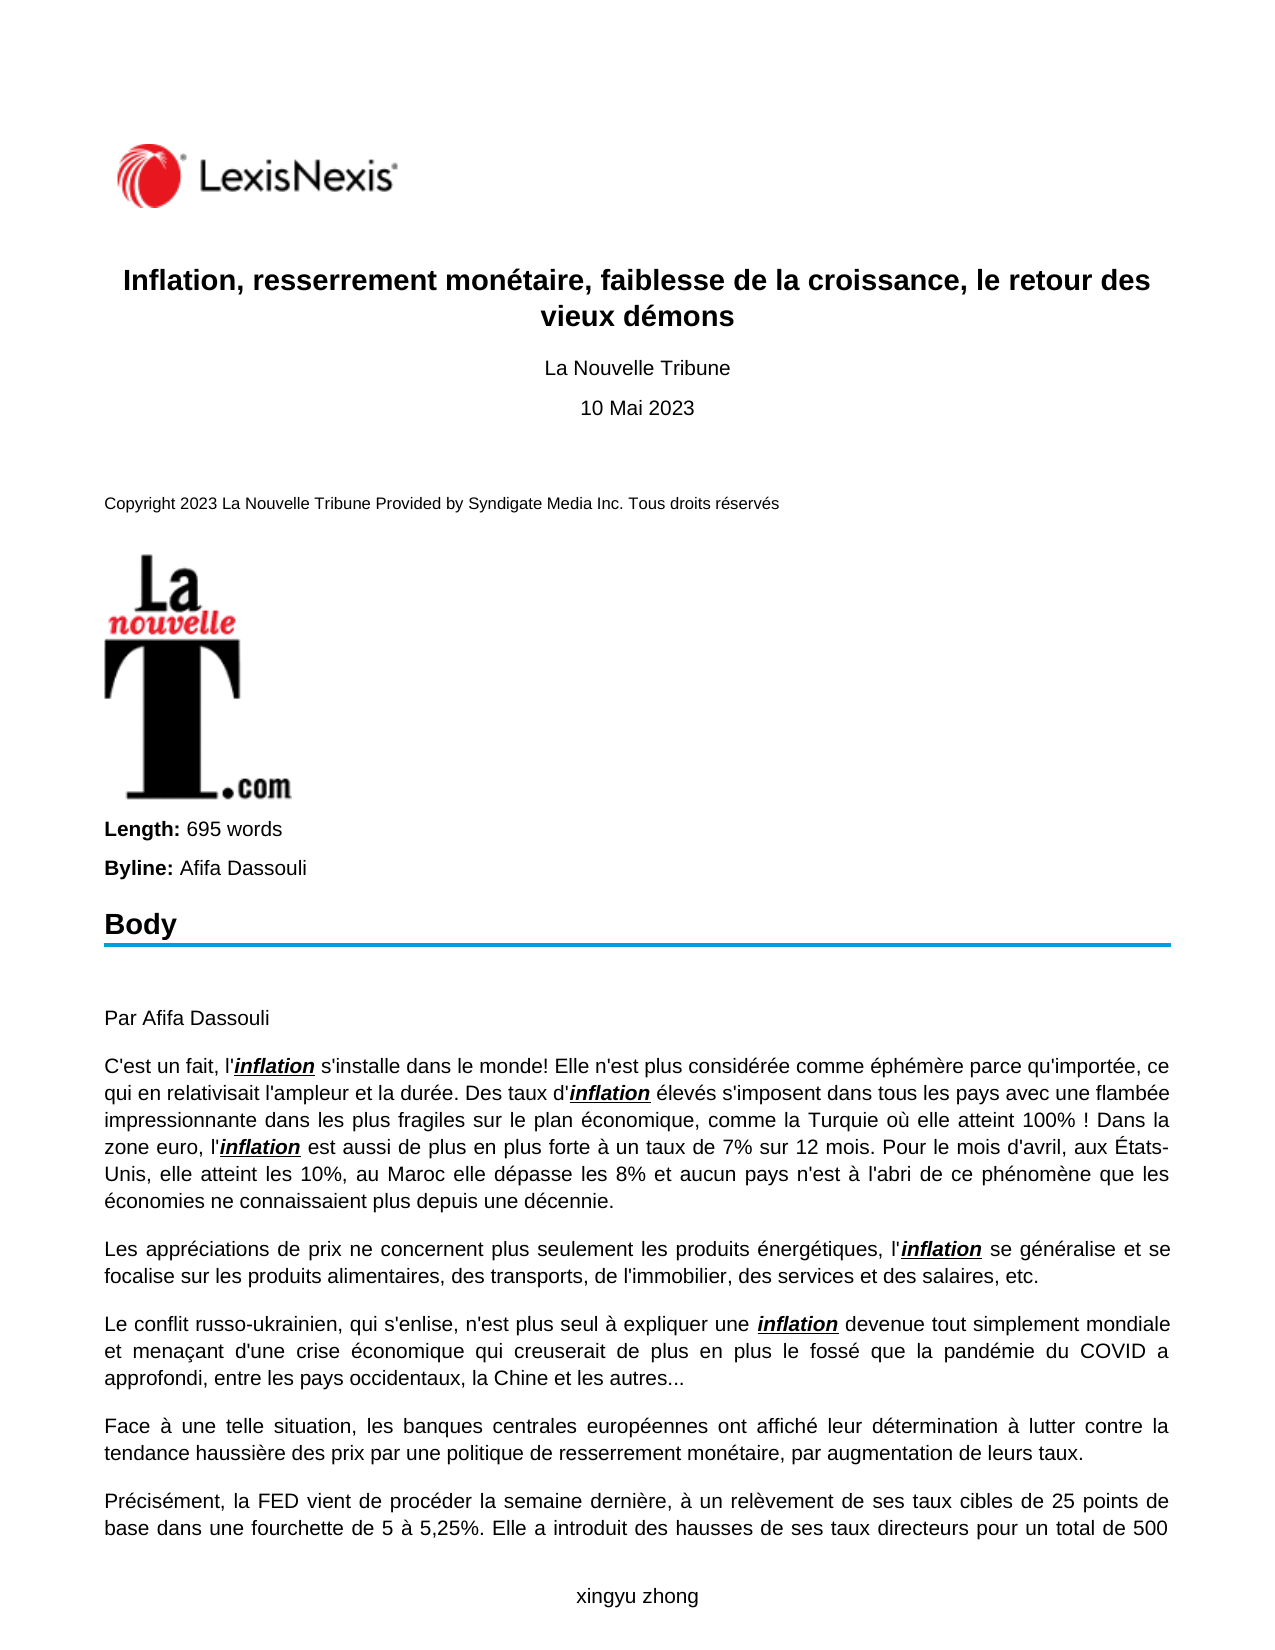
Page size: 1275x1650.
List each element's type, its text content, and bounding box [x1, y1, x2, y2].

picture [104, 144, 412, 208]
text Copyright 2023 La Nouvelle Tribune Provided by Syndigate Media Inc. Tous droits réservés [104, 461, 1171, 513]
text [104, 1486, 1171, 1540]
text Les appréciations de prix ne concernent plus seulement les produits énergétiques, l'inflation se généralise et se focalise sur les produits alimentaires, des transports, de l'immobilier, des services et des salaires, etc. [104, 1234, 1171, 1288]
text C'est un fait, l'inflation s'installe dans le monde! Elle n'est plus considérée comme éphémère parce qu'importée, ce qui en relativisait l'ampleur et la durée. Des taux d'inflation élevés s'imposent dans tous les pays avec une flambée impressionnante dans les plus fragiles sur le plan économique, comme la Turquie où elle atteint 100% ! Dans la zone euro, l'inflation est aussi de plus en plus forte à un taux de 7% sur 12 mois. Pour le mois d'avril, aux États-Unis, elle atteint les 10%, au Maroc elle dépasse les 8% et aucun pays n'est à l'abri de ce phénomène que les économies ne connaissaient plus depuis une décennie. [104, 1051, 1171, 1213]
text La Nouvelle Tribune [104, 353, 1171, 380]
text Body [104, 905, 1171, 940]
text Par Afifa Dassouli [104, 1003, 1171, 1030]
picture [104, 553, 292, 801]
text Le conflit russo-ukrainien, qui s'enlise, n'est plus seul à expliquer une inflation devenue tout simplement mondiale et menaçant d'une crise économique qui creuserait de plus en plus le fossé que la pandémie du COVID a approfondi, entre les pays occidentaux, la Chine et les autres... [104, 1309, 1171, 1390]
text Face à une telle situation, les banques centrales européennes ont affiché leur détermination à lutter contre la tendance haussière des prix par une politique de resserrement monétaire, par augmentation de leurs taux. [104, 1411, 1171, 1465]
text 10 Mai 2023 [104, 393, 1171, 420]
text Length: 695 words [104, 813, 1171, 840]
text Inflation, resserrement monétaire, faiblesse de la croissance, le retour des vieux démons [104, 261, 1171, 332]
text Byline: Afifa Dassouli [104, 853, 1171, 880]
